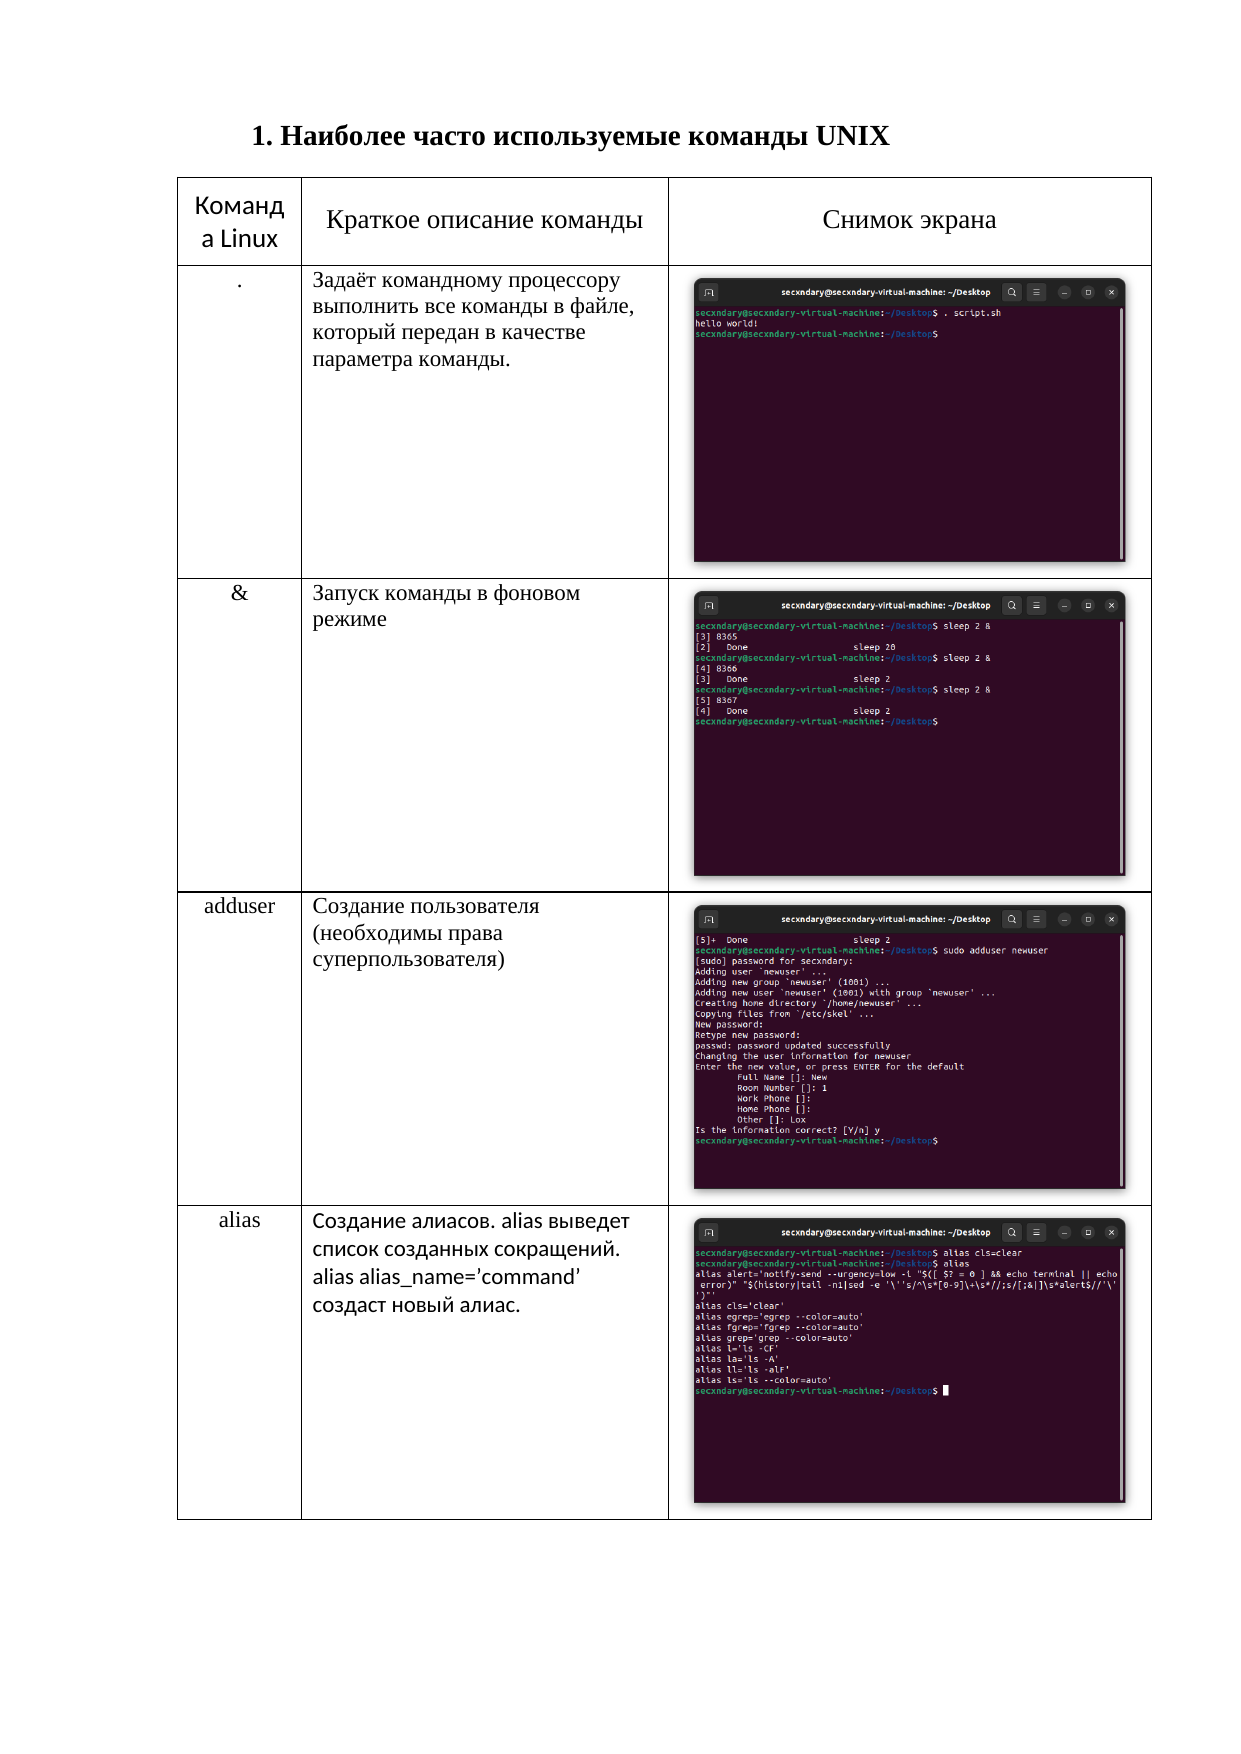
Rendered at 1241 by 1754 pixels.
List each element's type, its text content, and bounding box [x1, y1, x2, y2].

table_cell Создание пользователя (необходимы права суперпользователя) [302, 893, 668, 1205]
table_header Краткое описание команды [302, 178, 668, 264]
table_cell adduser [178, 893, 301, 1205]
table_cell [1140, 579, 1151, 891]
table_cell [669, 579, 679, 891]
table_cell Запуск команды в фоновом режиме [302, 579, 668, 891]
table_header Команда Linux [178, 178, 301, 264]
picture [679, 1206, 1140, 1519]
table_cell [669, 1206, 679, 1518]
table_cell & [178, 579, 301, 891]
table_cell [1140, 1206, 1151, 1518]
subtitle Наиболее часто используемые команды UNIX [177, 118, 1152, 152]
table_cell [669, 266, 679, 578]
table_cell Создание алиасов. alias выведет список созданных сокращений. alias alias_name=’command’ создаст новый алиас. [302, 1206, 668, 1518]
table_cell [1140, 266, 1151, 578]
table_cell . [178, 266, 301, 578]
table_cell [1140, 893, 1151, 1205]
picture [679, 265, 1140, 1205]
table_cell alias [178, 1206, 301, 1518]
table_header Снимок экрана [669, 178, 1151, 264]
table_cell Задаёт командному процессору выполнить все команды в файле, который передан в качестве параметра команды. [302, 266, 668, 578]
table_cell [669, 893, 679, 1205]
